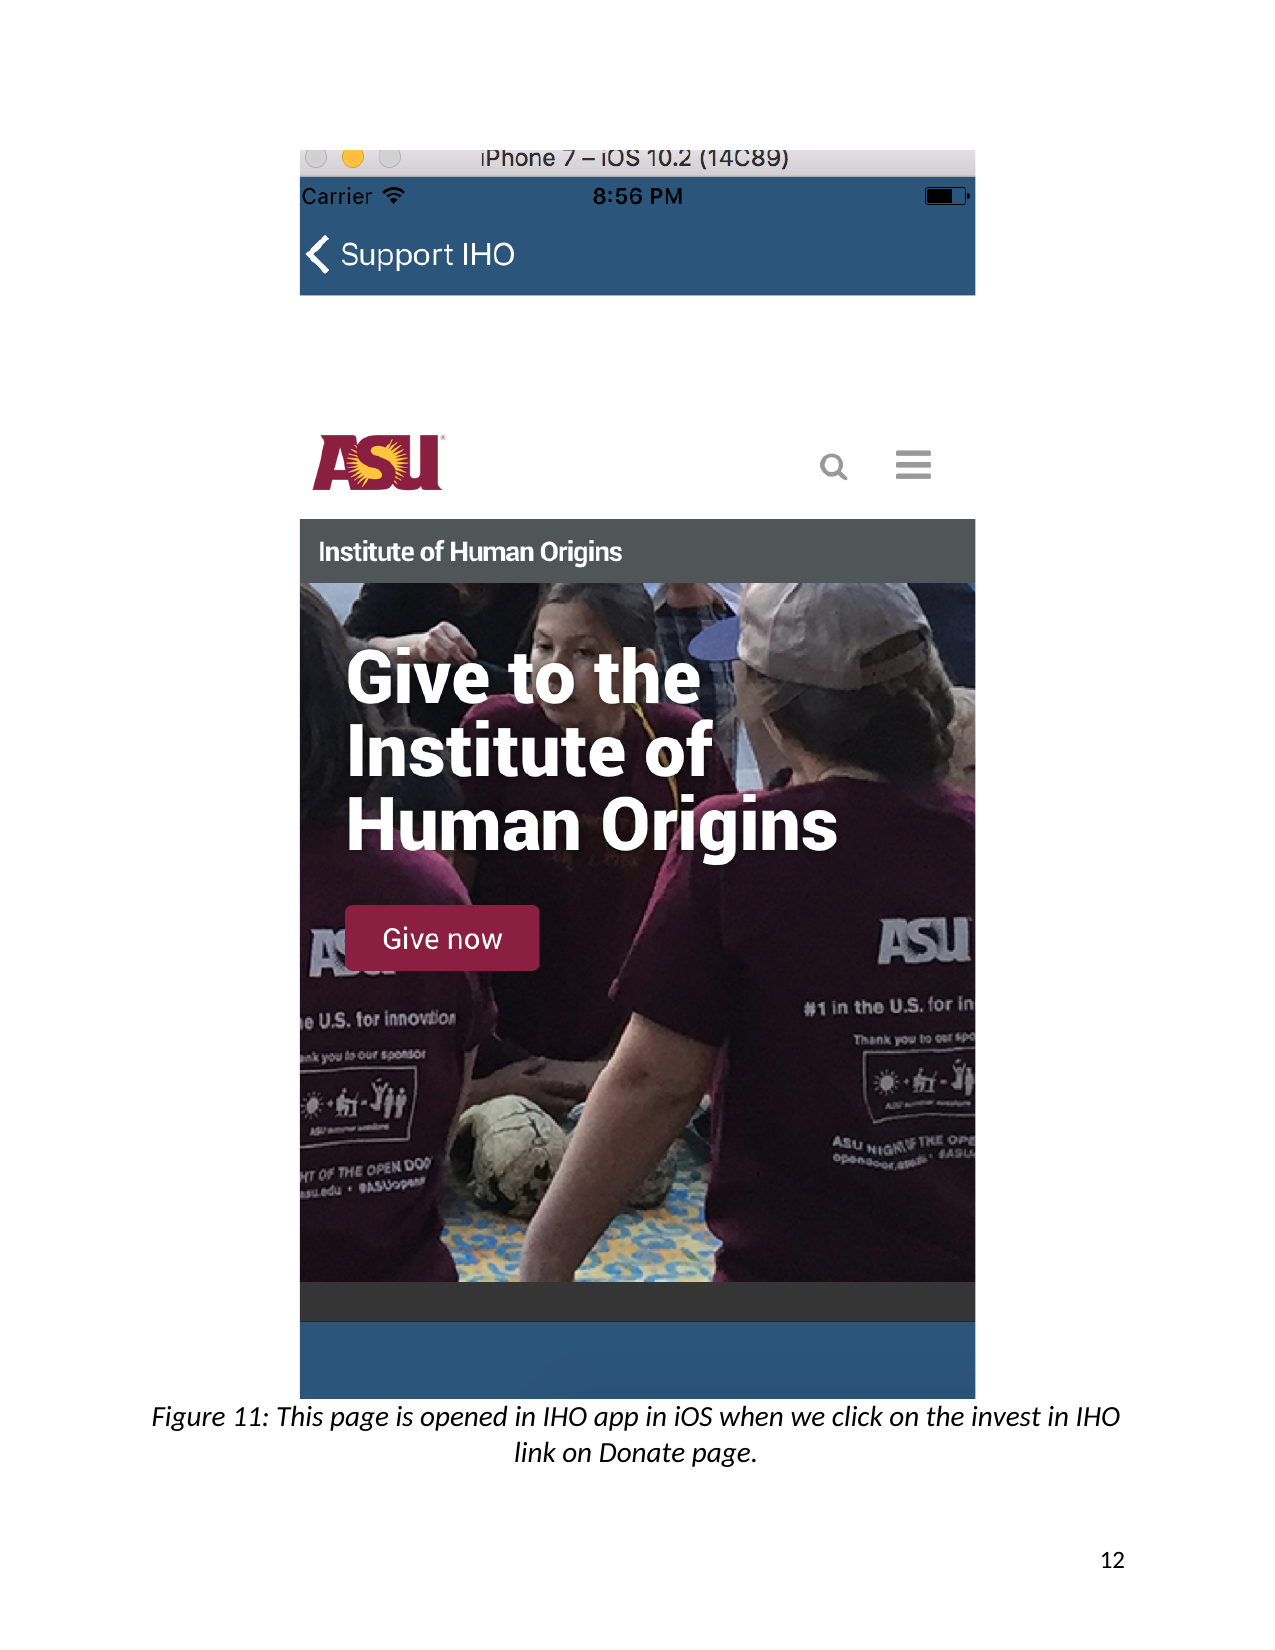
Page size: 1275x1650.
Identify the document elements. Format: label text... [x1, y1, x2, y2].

text Figure 11: This page is opened in IHO app in iOS when we click on the invest in IHO link on Donate page. [150, 1398, 1125, 1470]
picture [299, 150, 976, 1399]
